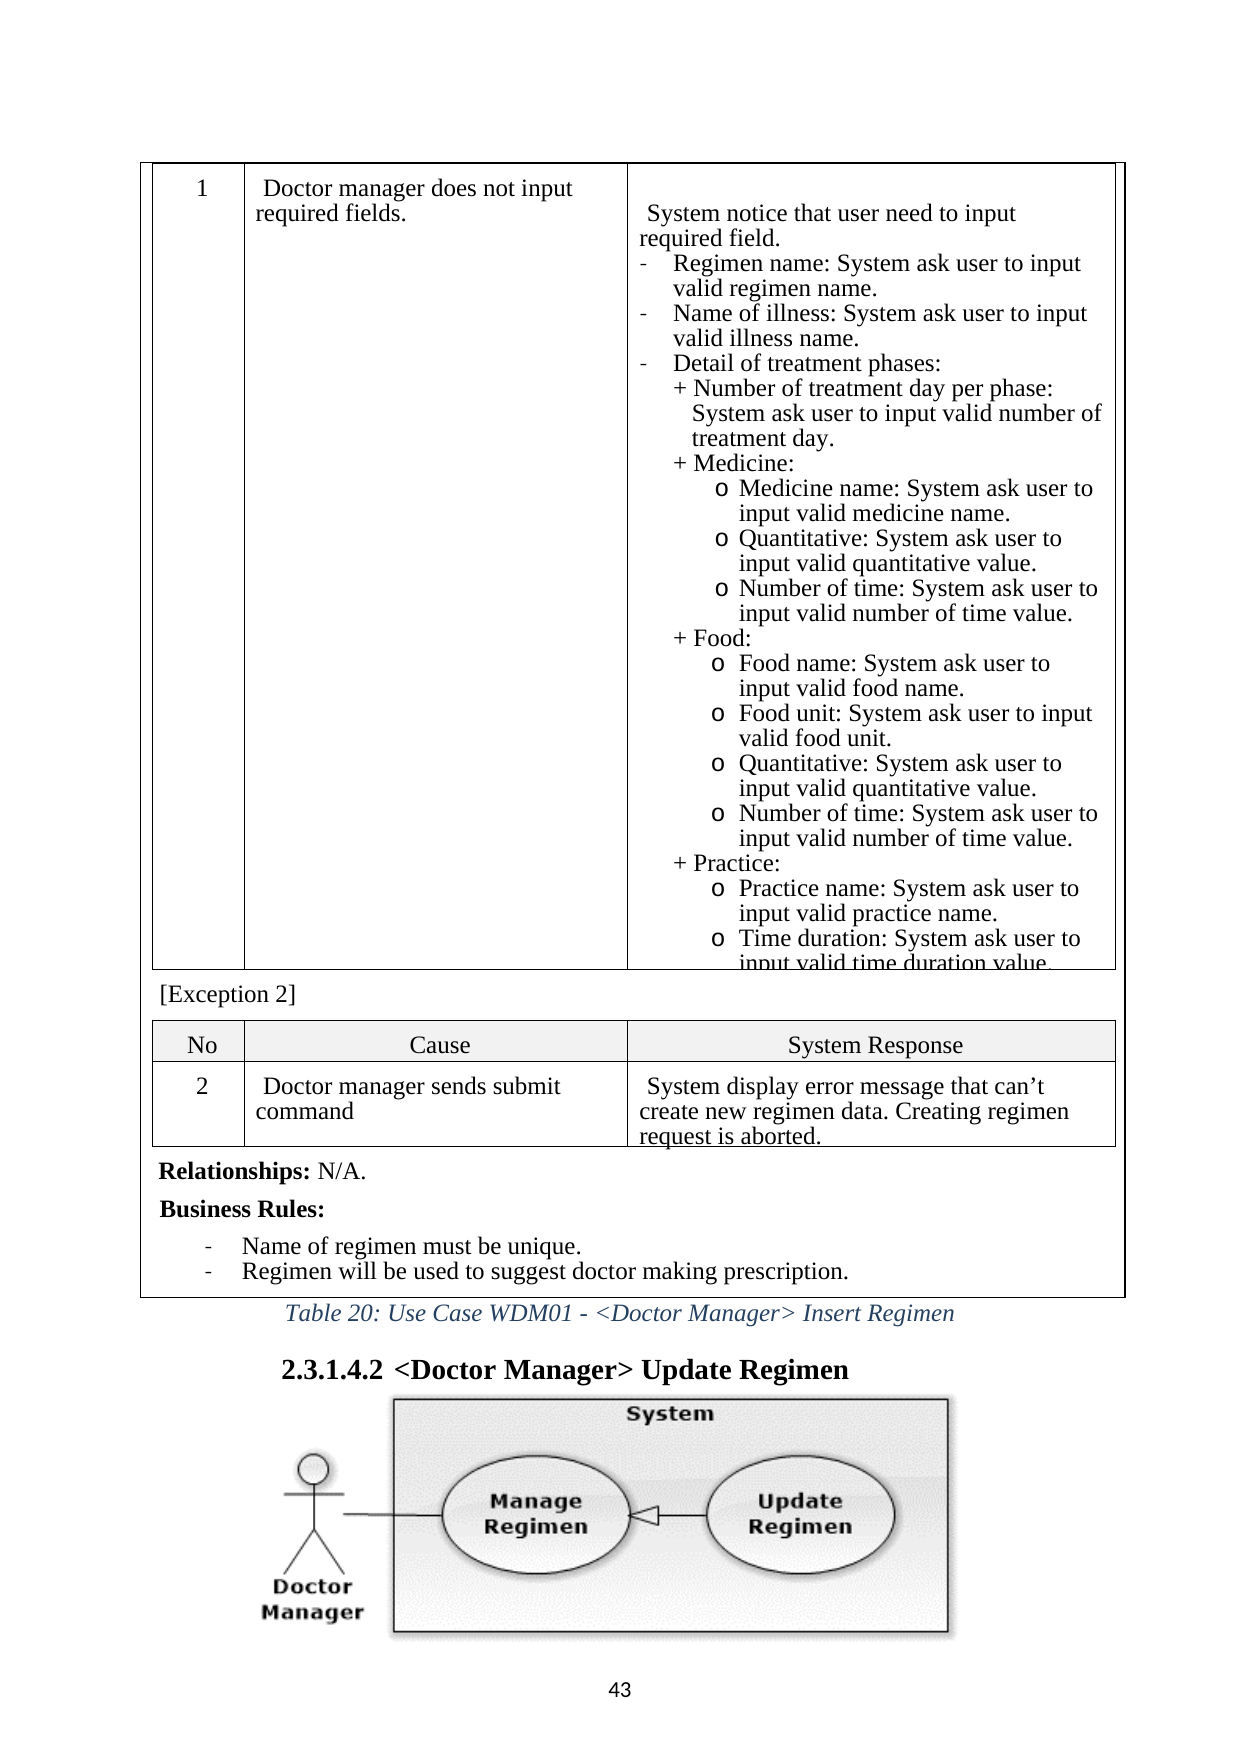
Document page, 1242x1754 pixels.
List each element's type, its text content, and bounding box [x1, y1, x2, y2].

table_cell Actor: Doctor Manager. Summary: This use case allows doctor manager to create new regimen. Goal: Doctor Manager can create new regimen. Triggers: Doctor Manager sends creating regimen command. Preconditions: Actor logged in system with role “Doctor Manager”. Post Conditions: Success: New regimen data is inserted into storage. Fail: System display error message. Main Success Scenario: Alternative Scenario: [Alternative 1] Exceptions: [Exception 1] [Exception 2] Relationships: N/A. Business Rules: Name of regimen must be unique. Regimen will be used to suggest doctor making prescription. [141, 163, 1124, 1297]
picture [251, 1391, 988, 1672]
subtitle <Doctor Manager> Update Regimen [214, 1352, 1146, 1386]
text Table 20: Use Case WDM01 - <Doctor Manager> Insert Regimen [94, 1298, 1146, 1327]
